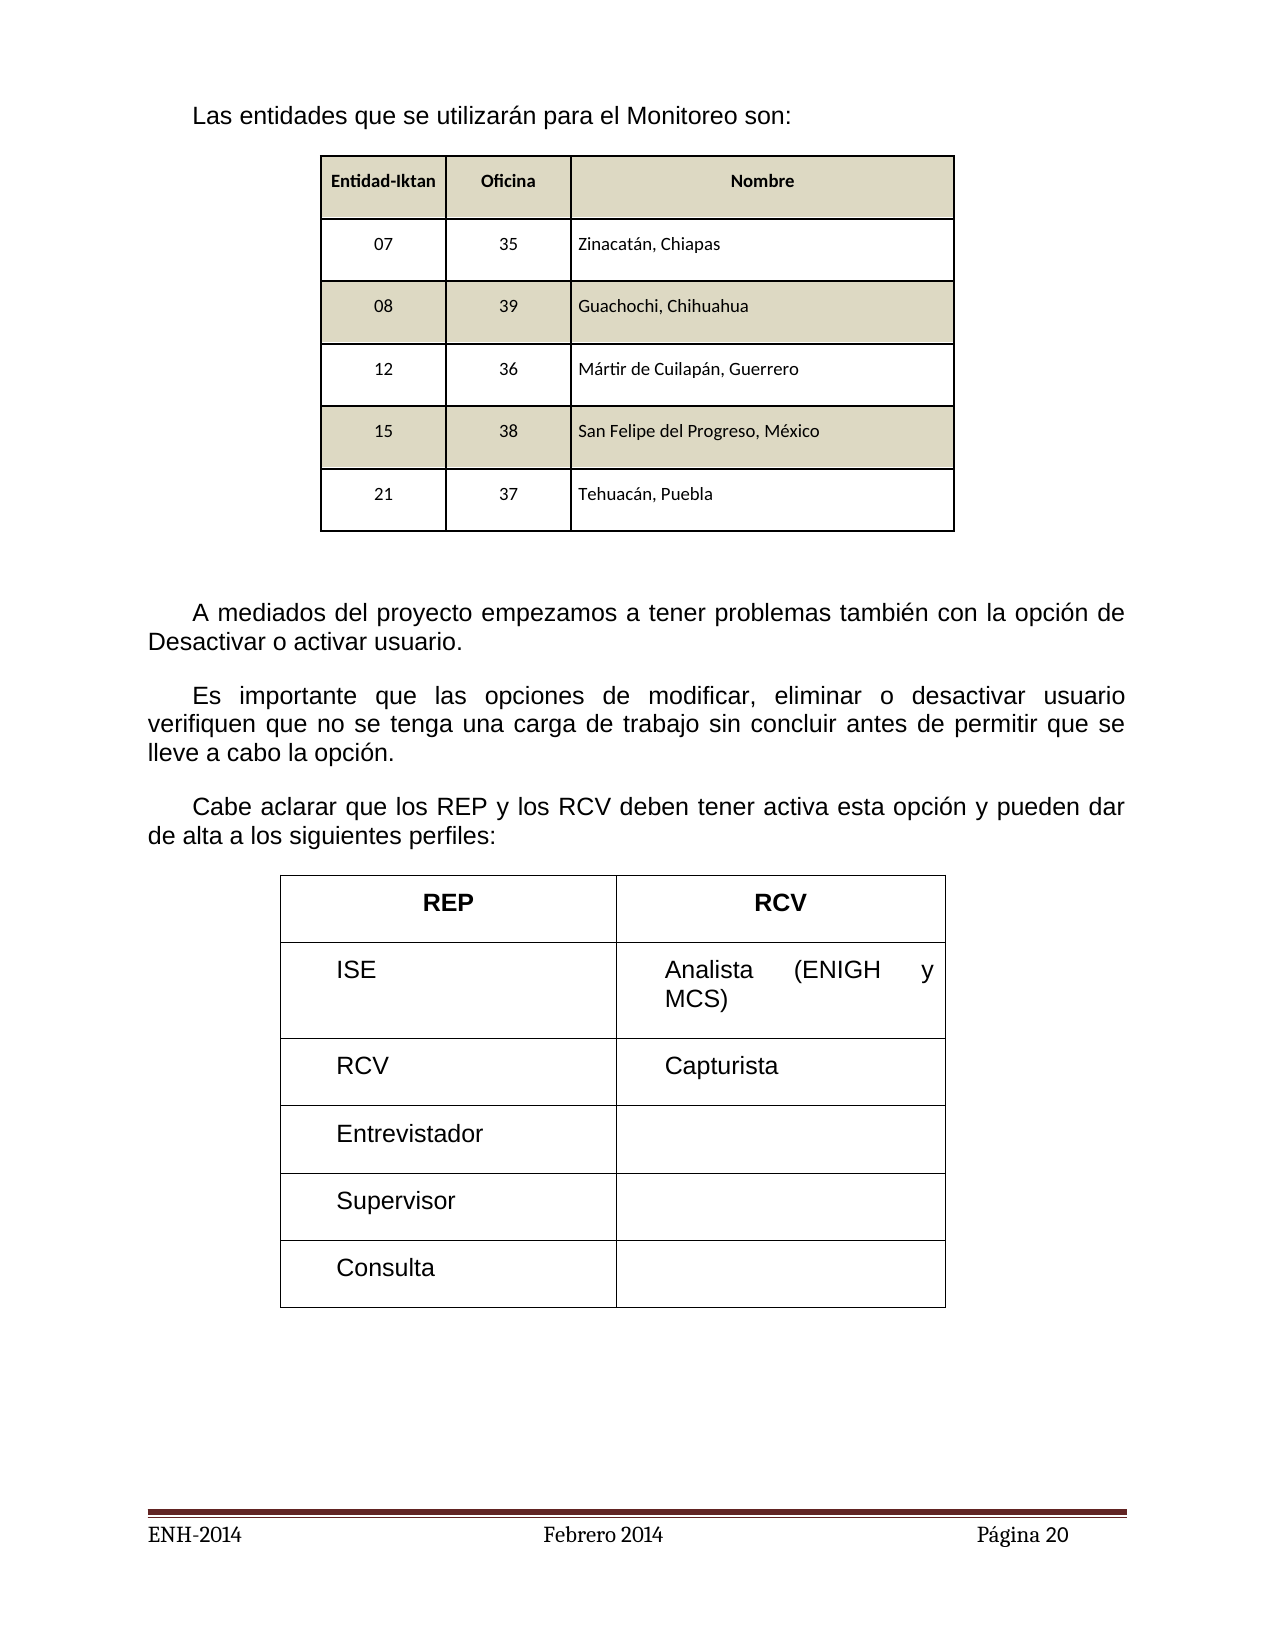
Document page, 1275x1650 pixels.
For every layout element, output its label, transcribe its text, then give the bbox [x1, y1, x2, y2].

text Es importante que las opciones de modificar, eliminar o desactivar usuario verifiquen que no se tenga una carga de trabajo sin concluir antes de permitir que se lleve a cabo la opción. [148, 681, 1127, 767]
table_cell Entrevistador [281, 1106, 616, 1172]
table_cell Consulta [281, 1241, 616, 1307]
table_cell Analista (ENIGH y MCS) [617, 943, 945, 1038]
table_header RCV [617, 876, 945, 942]
table_header Nombre [572, 157, 953, 217]
table_cell Capturista [617, 1039, 945, 1105]
text Las entidades que se utilizarán para el Monitoreo son: [148, 101, 1127, 130]
table_cell 37 [447, 470, 570, 530]
table_cell Mártir de Cuilapán, Guerrero [572, 345, 953, 405]
table_cell Tehuacán, Puebla [572, 470, 953, 530]
text Cabe aclarar que los REP y los RCV deben tener activa esta opción y pueden dar de alta a los siguientes perfiles: [148, 792, 1127, 849]
table_cell [617, 1241, 945, 1307]
table_header REP [281, 876, 616, 942]
table_cell Supervisor [281, 1174, 616, 1240]
table_header Oficina [447, 157, 570, 217]
table_cell 38 [447, 407, 570, 467]
table_cell 35 [447, 220, 570, 280]
table_header Entidad-Iktan [322, 157, 445, 217]
table_cell 07 [322, 220, 445, 280]
text A mediados del proyecto empezamos a tener problemas también con la opción de Desactivar o activar usuario. [148, 598, 1127, 656]
table_cell 12 [322, 345, 445, 405]
table_cell 21 [322, 470, 445, 530]
table_cell [617, 1174, 945, 1240]
table_cell 15 [322, 407, 445, 467]
table_cell 39 [447, 282, 570, 342]
table_cell ISE [281, 943, 616, 1038]
table_cell RCV [281, 1039, 616, 1105]
table_cell San Felipe del Progreso, México [572, 407, 953, 467]
table_cell 08 [322, 282, 445, 342]
table_cell Zinacatán, Chiapas [572, 220, 953, 280]
table_cell [617, 1106, 945, 1172]
table_cell 36 [447, 345, 570, 405]
table_cell Guachochi, Chihuahua [572, 282, 953, 342]
